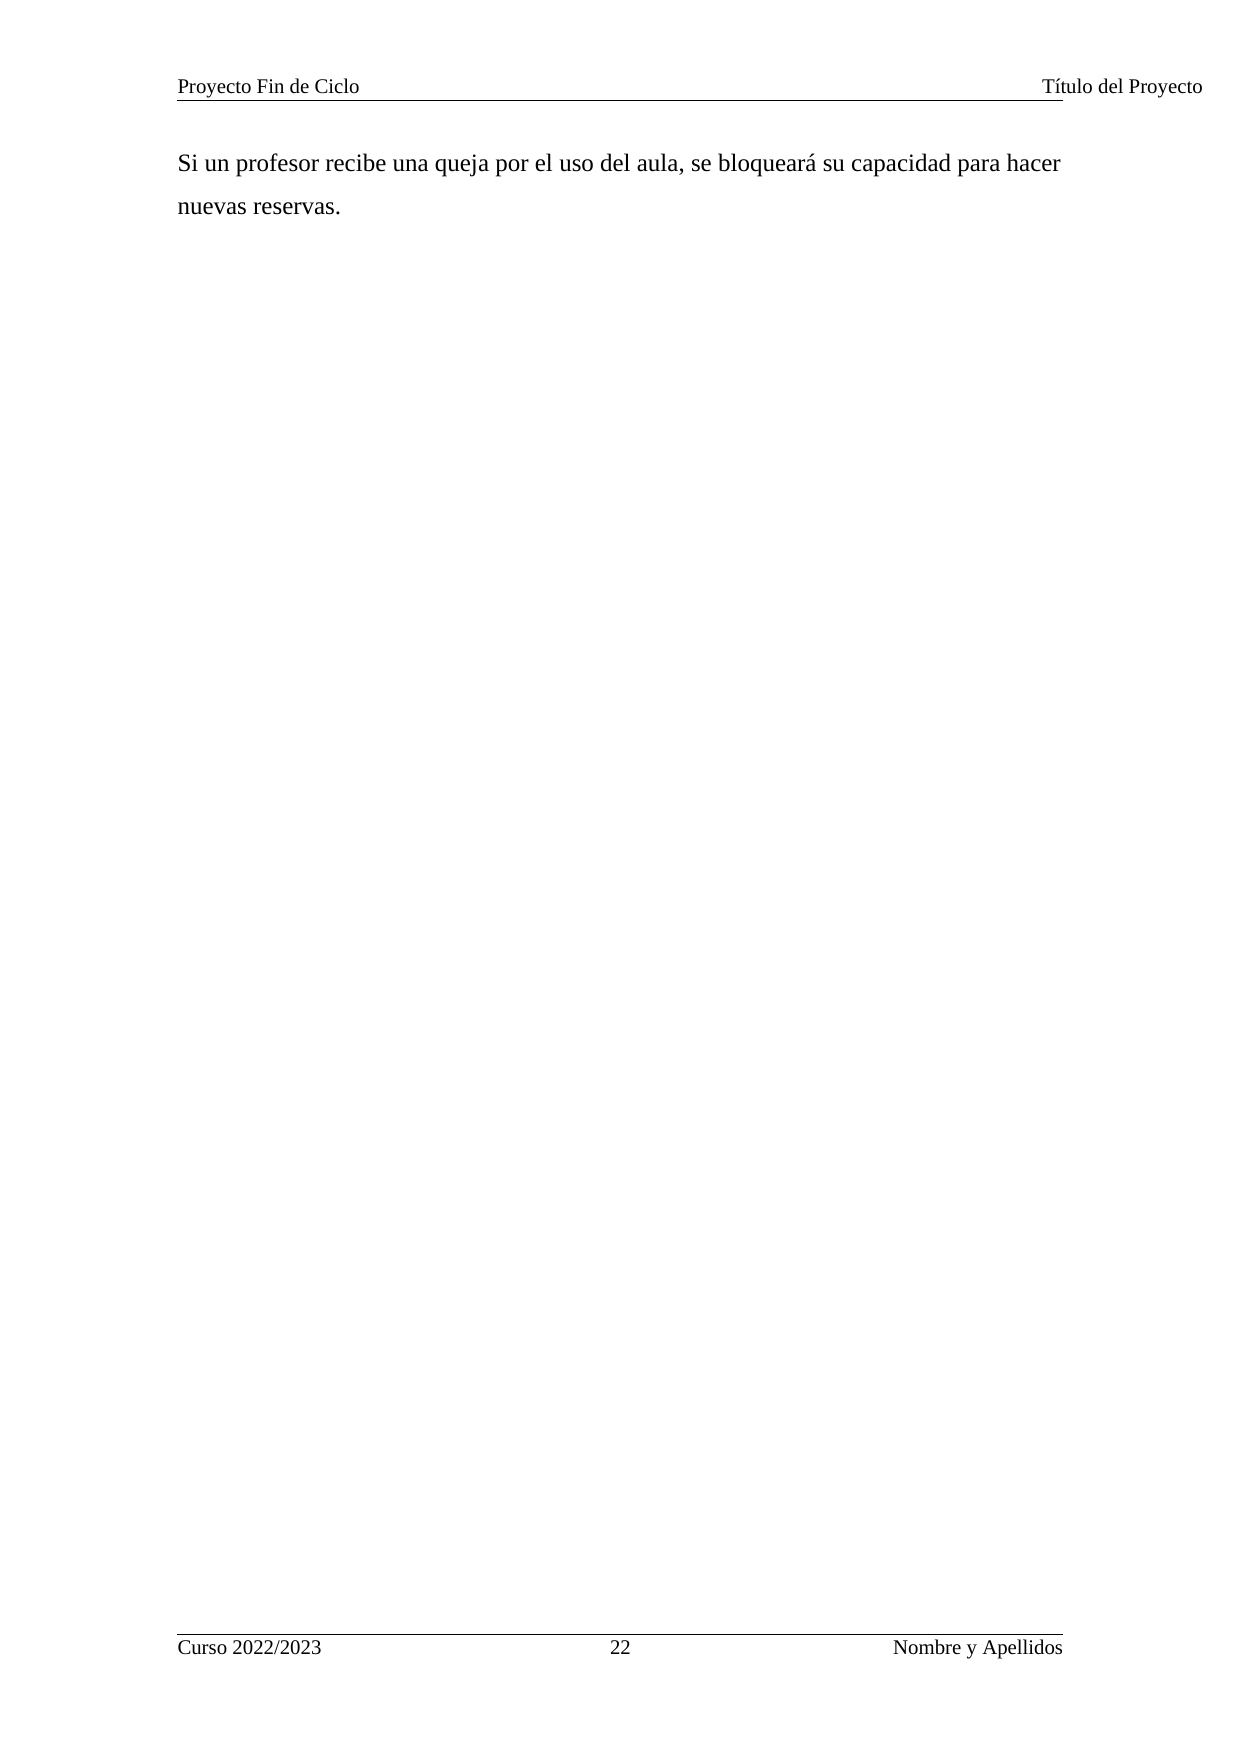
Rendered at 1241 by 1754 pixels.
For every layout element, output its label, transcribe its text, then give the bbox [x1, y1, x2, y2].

text Si un profesor recibe una queja por el uso del aula, se bloqueará su capacidad para hacer nuevas reservas. [177, 148, 1063, 219]
